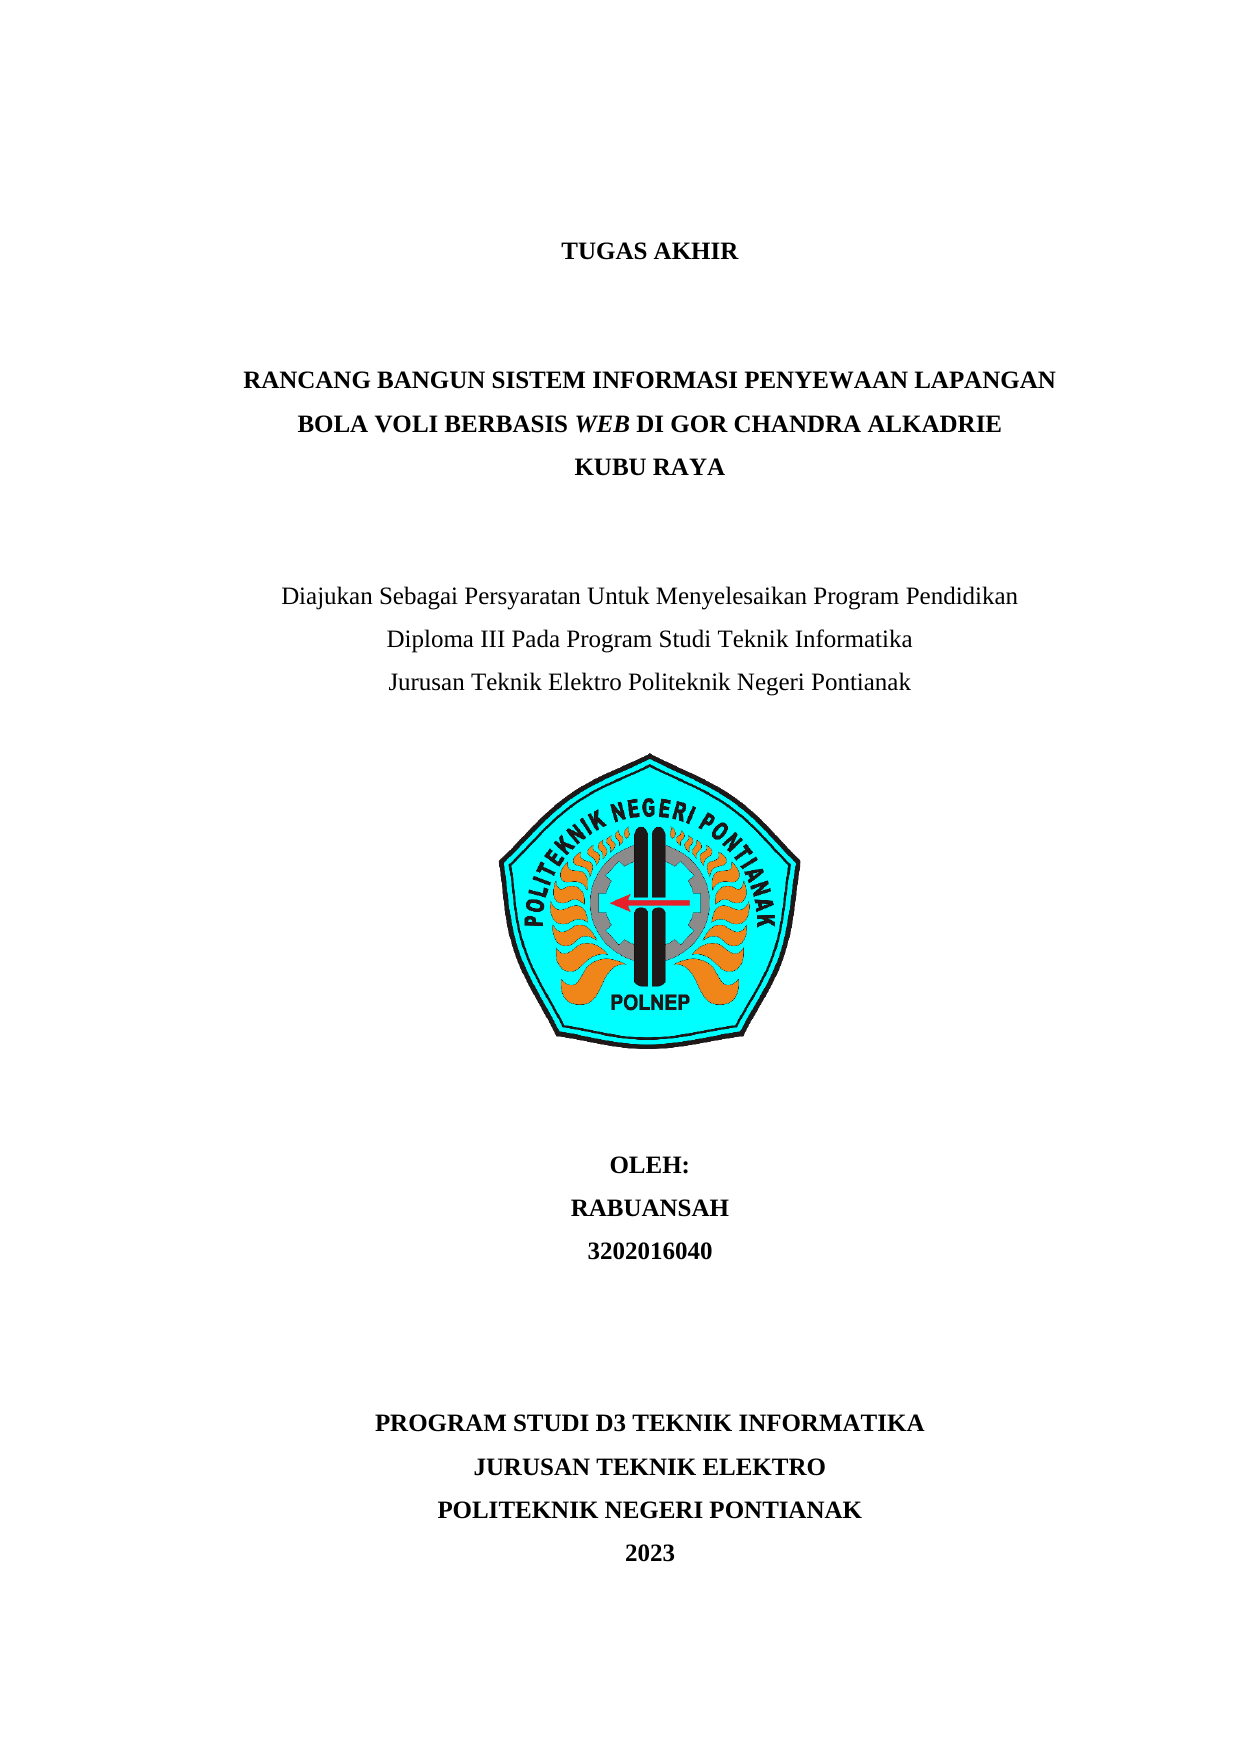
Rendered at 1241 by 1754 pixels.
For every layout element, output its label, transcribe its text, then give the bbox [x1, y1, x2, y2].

picture [498, 753, 801, 1049]
text Diajukan Sebagai Persyaratan Untuk Menyelesaikan Program Pendidikan Diploma III Pada Program Studi Teknik Informatika [236, 581, 1063, 653]
text POLITEKNIK NEGERI PONTIANAK [236, 1495, 1063, 1523]
text 3202016040 [236, 1236, 1063, 1265]
text TUGAS AKHIR [236, 236, 1063, 265]
text PROGRAM STUDI D3 TEKNIK INFORMATIKA [236, 1408, 1063, 1437]
text 2023 [236, 1538, 1063, 1567]
text JURUSAN TEKNIK ELEKTRO [236, 1452, 1063, 1480]
text OLEH: [236, 1150, 1063, 1178]
text RABUANSAH [236, 1193, 1063, 1222]
text BOLA VOLI BERBASIS WEB DI GOR CHANDRA ALKADRIE [236, 409, 1063, 437]
text Jurusan Teknik Elektro Politeknik Negeri Pontianak [236, 667, 1063, 696]
text KUBU RAYA [236, 452, 1063, 481]
text RANCANG BANGUN SISTEM INFORMASI PENYEWAAN LAPANGAN [236, 366, 1063, 394]
